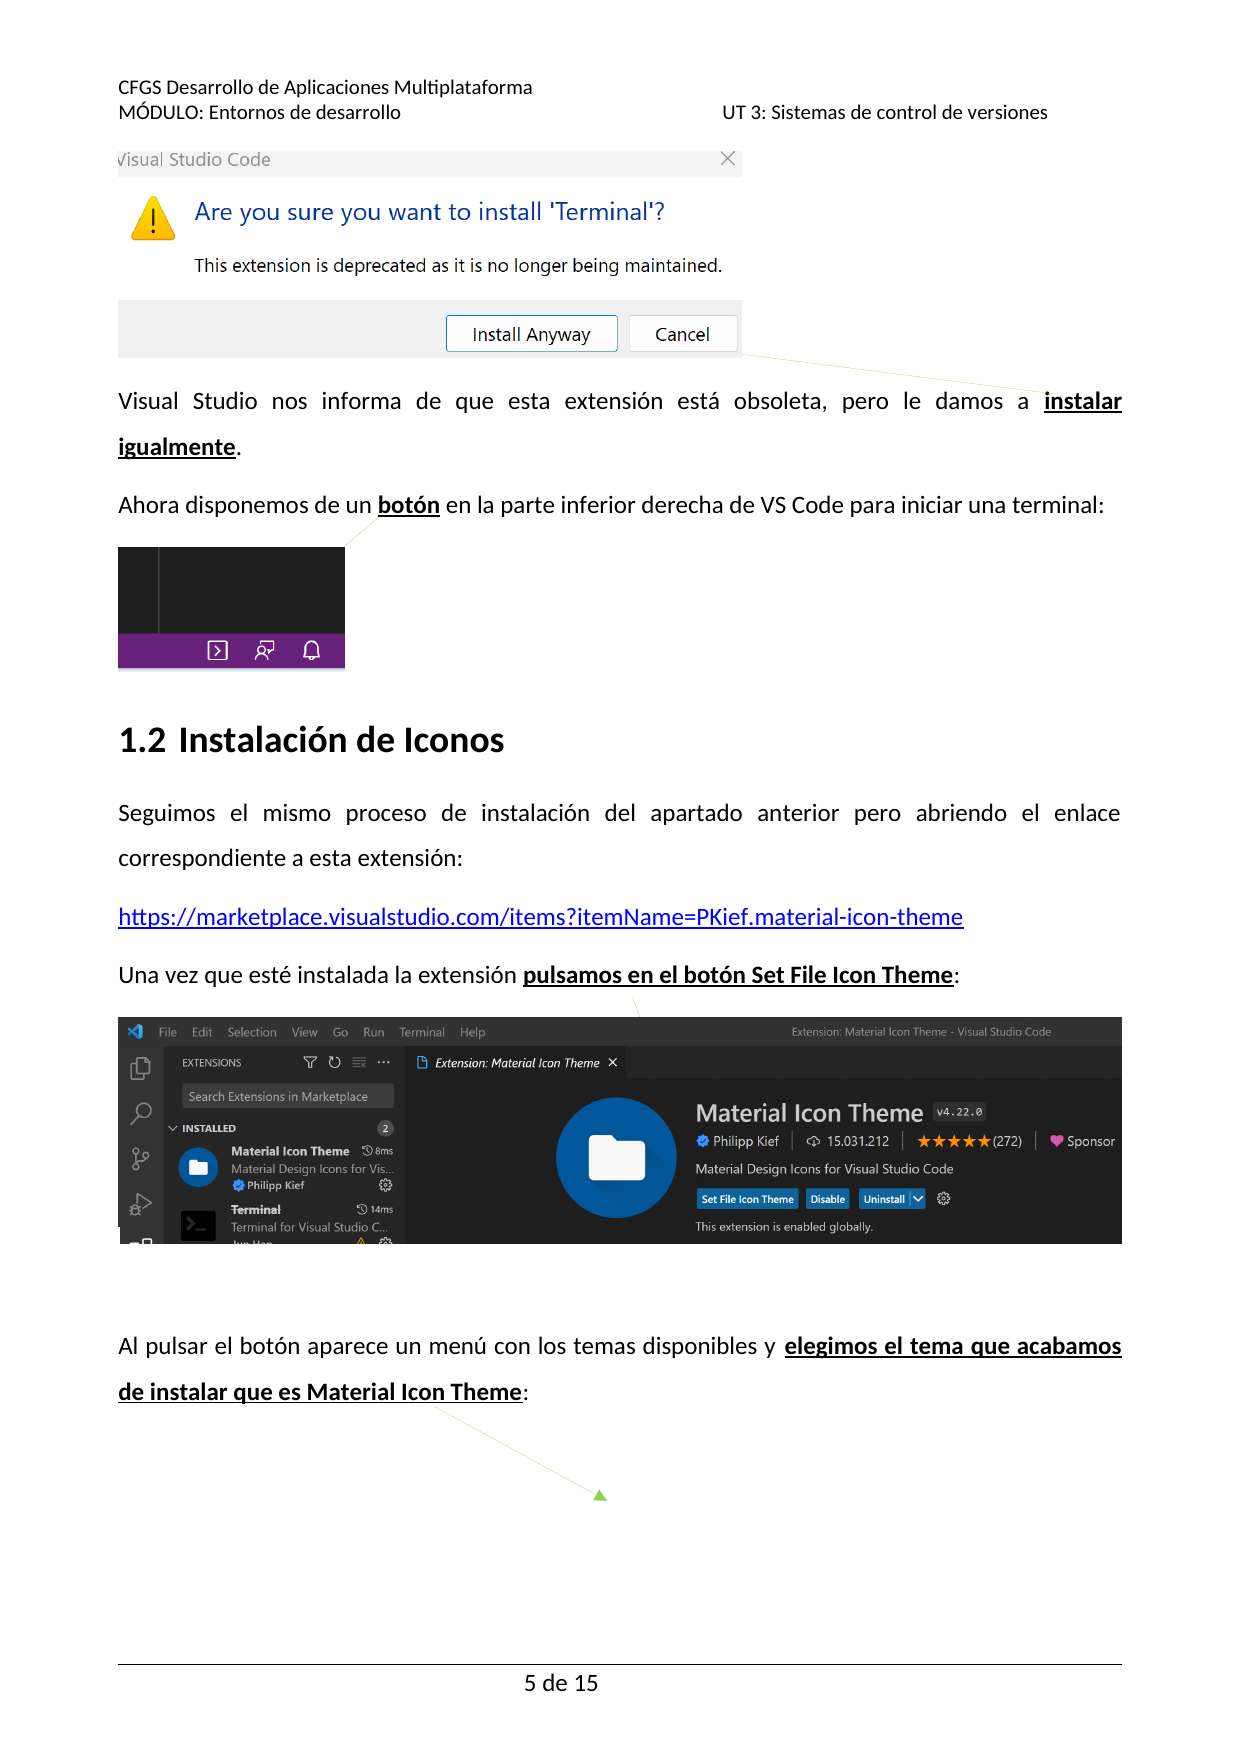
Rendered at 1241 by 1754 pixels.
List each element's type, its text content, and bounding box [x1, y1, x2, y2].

picture [118, 1017, 1122, 1244]
text Seguimos el mismo proceso de instalación del apartado anterior pero abriendo el enlace correspondiente a esta extensión: [118, 797, 1122, 873]
text Al pulsar el botón aparece un menú con los temas disponibles y elegimos el tema que acabamos de instalar que es Material Icon Theme: [118, 1330, 1122, 1406]
text Ahora disponemos de un botón en la parte inferior derecha de VS Code para iniciar una terminal: [118, 489, 1122, 520]
text Una vez que esté instalada la extensión pulsamos en el botón Set File Icon Theme: [118, 959, 1122, 989]
text https://marketplace.visualstudio.com/items?itemName=PKief.material-icon-theme [118, 901, 1122, 931]
picture [118, 151, 742, 358]
picture [118, 547, 345, 672]
subtitle Instalación de Iconos [118, 716, 1122, 761]
text Visual Studio nos informa de que esta extensión está obsoleta, pero le damos a instalar igualmente. [118, 386, 1122, 462]
